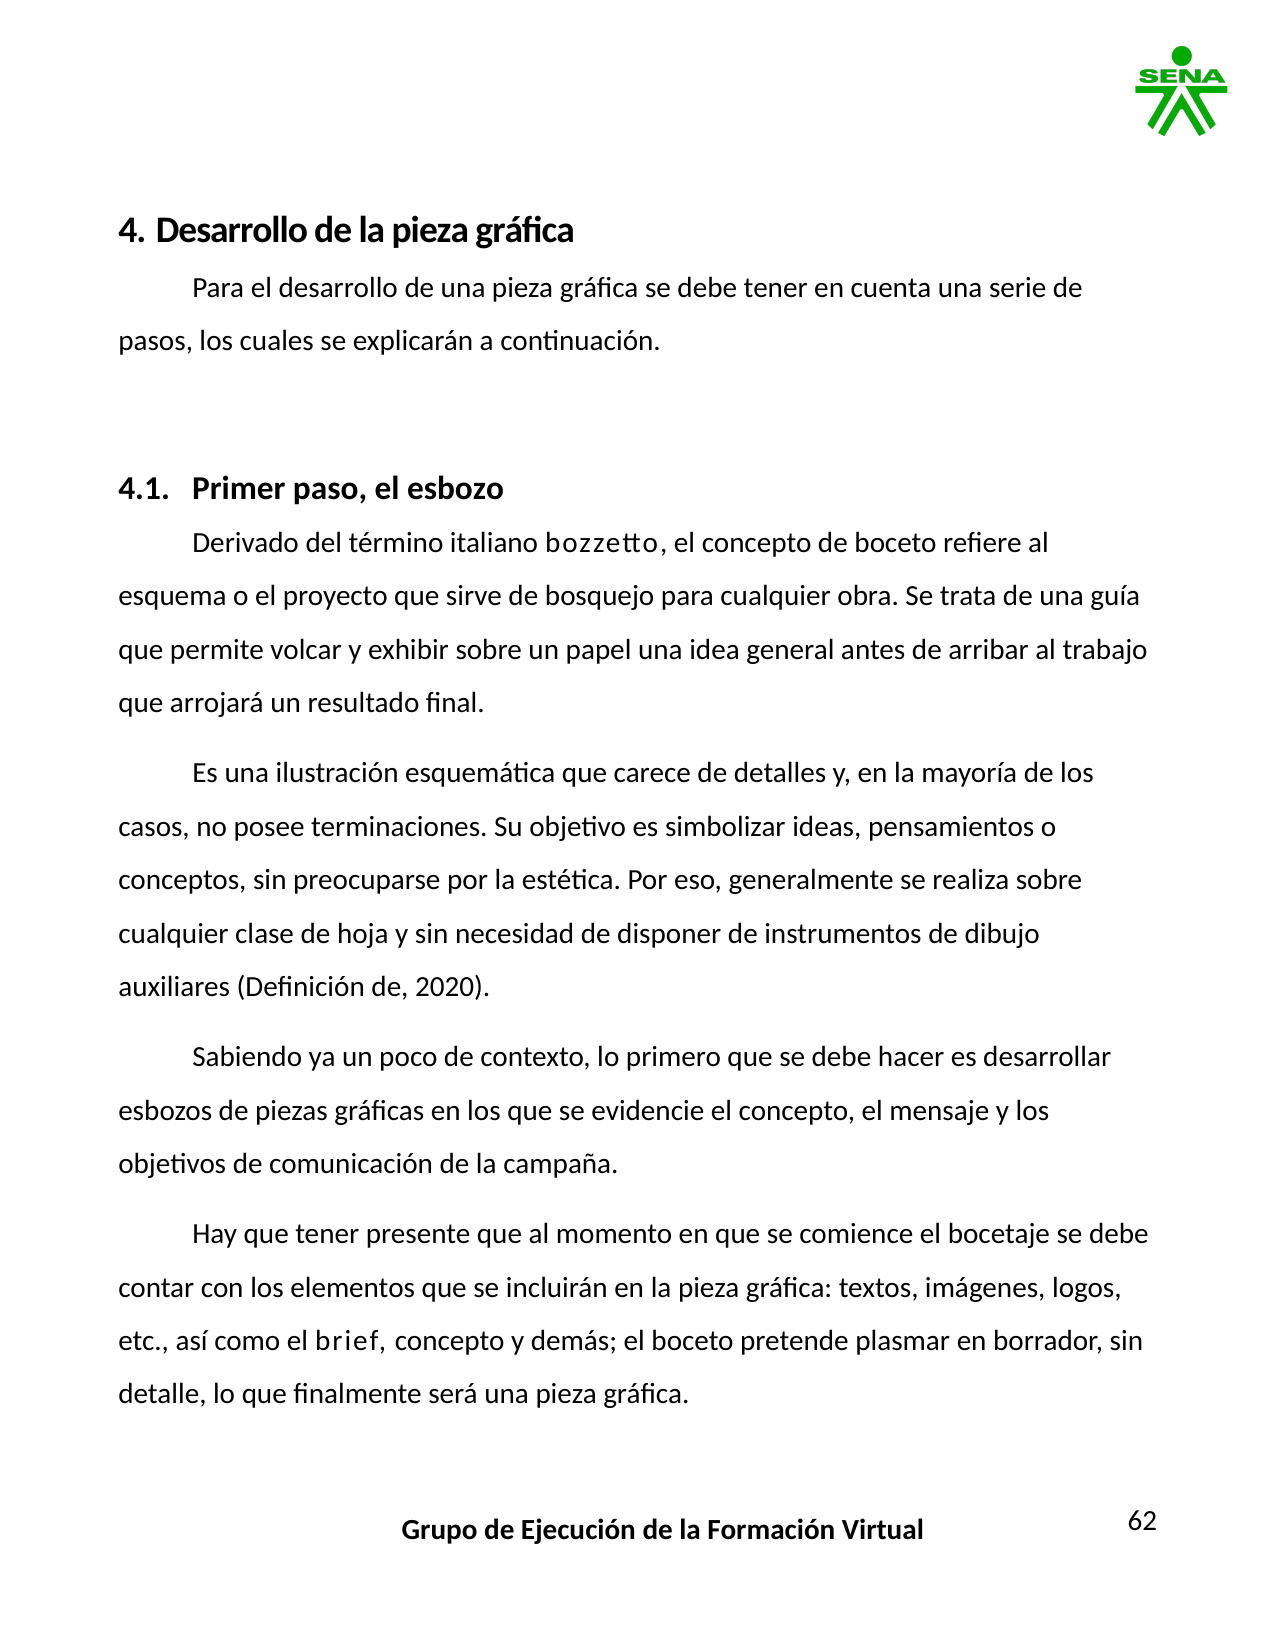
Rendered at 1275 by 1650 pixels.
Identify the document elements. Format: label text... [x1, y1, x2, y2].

text Hay que tener presente que al momento en que se comience el bocetaje se debe contar con los elementos que se incluirán en la pieza gráfica: textos, imágenes, logos, etc., así como el brief, concepto y demás; el boceto pretende plasmar en borrador, sin detalle, lo que finalmente será una pieza gráfica. [118, 1215, 1157, 1411]
text Derivado del término italiano bozzetto, el concepto de boceto refiere al esquema o el proyecto que sirve de bosquejo para cualquier obra. Se trata de una guía que permite volcar y exhibir sobre un papel una idea general antes de arribar al trabajo que arrojará un resultado final. [118, 524, 1157, 720]
text Para el desarrollo de una pieza gráfica se debe tener en cuenta una serie de pasos, los cuales se explicarán a continuación. [118, 269, 1157, 358]
text Sabiendo ya un poco de contexto, lo primero que se debe hacer es desarrollar esbozos de piezas gráficas en los que se evidencie el concepto, el mensaje y los objetivos de comunicación de la campaña. [118, 1038, 1157, 1181]
text Es una ilustración esquemática que carece de detalles y, en la mayoría de los casos, no posee terminaciones. Su objetivo es simbolizar ideas, pensamientos o conceptos, sin preocuparse por la estética. Por eso, generalmente se realiza sobre cualquier clase de hoja y sin necesidad de disponer de instrumentos de dibujo auxiliares (Definición de, 2020). [118, 754, 1157, 1004]
picture [1135, 46, 1228, 136]
subtitle Desarrollo de la pieza gráfica [118, 206, 1157, 252]
subtitle Primer paso, el esbozo [118, 467, 1157, 507]
